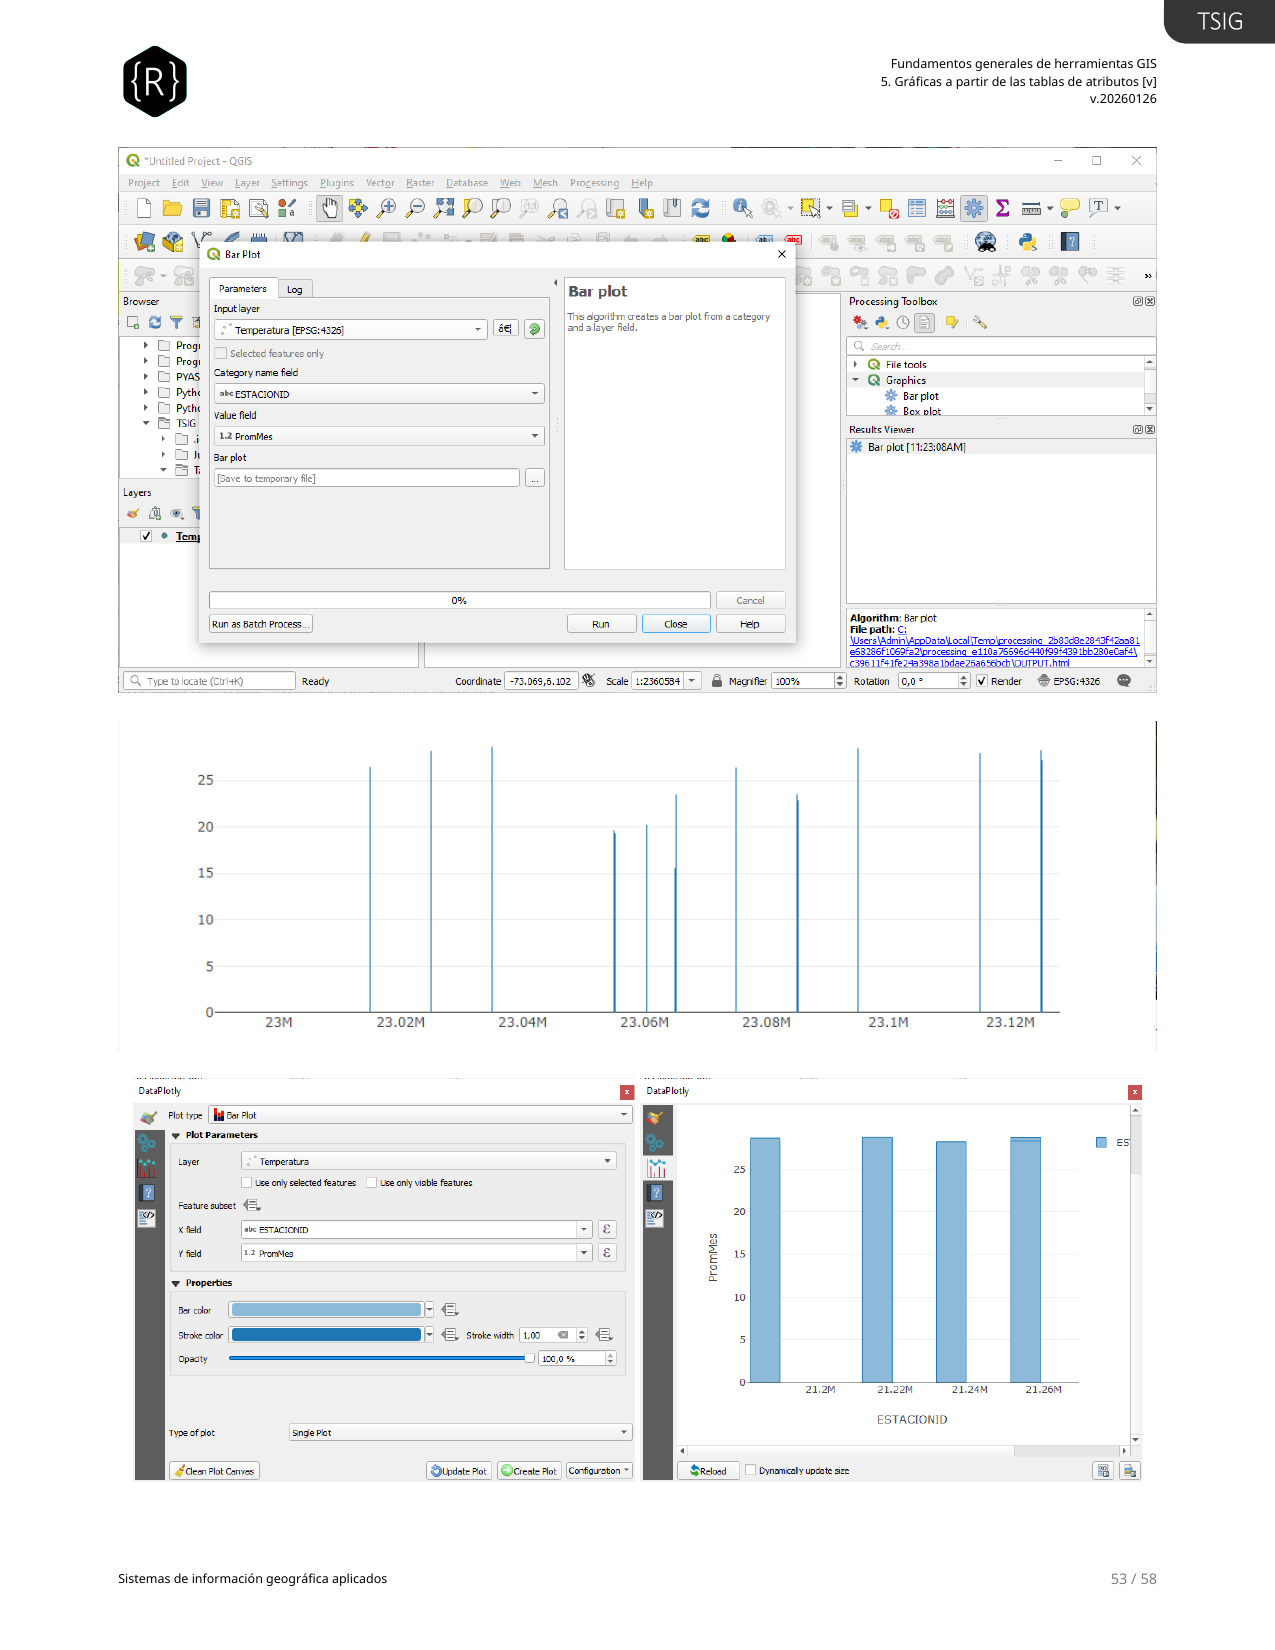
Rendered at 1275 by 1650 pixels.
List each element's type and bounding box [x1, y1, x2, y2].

picture [118, 147, 1157, 693]
picture [118, 721, 1157, 1051]
picture [118, 44, 192, 119]
picture [640, 1078, 1143, 1482]
picture [132, 1078, 635, 1482]
picture [1163, 0, 1275, 44]
